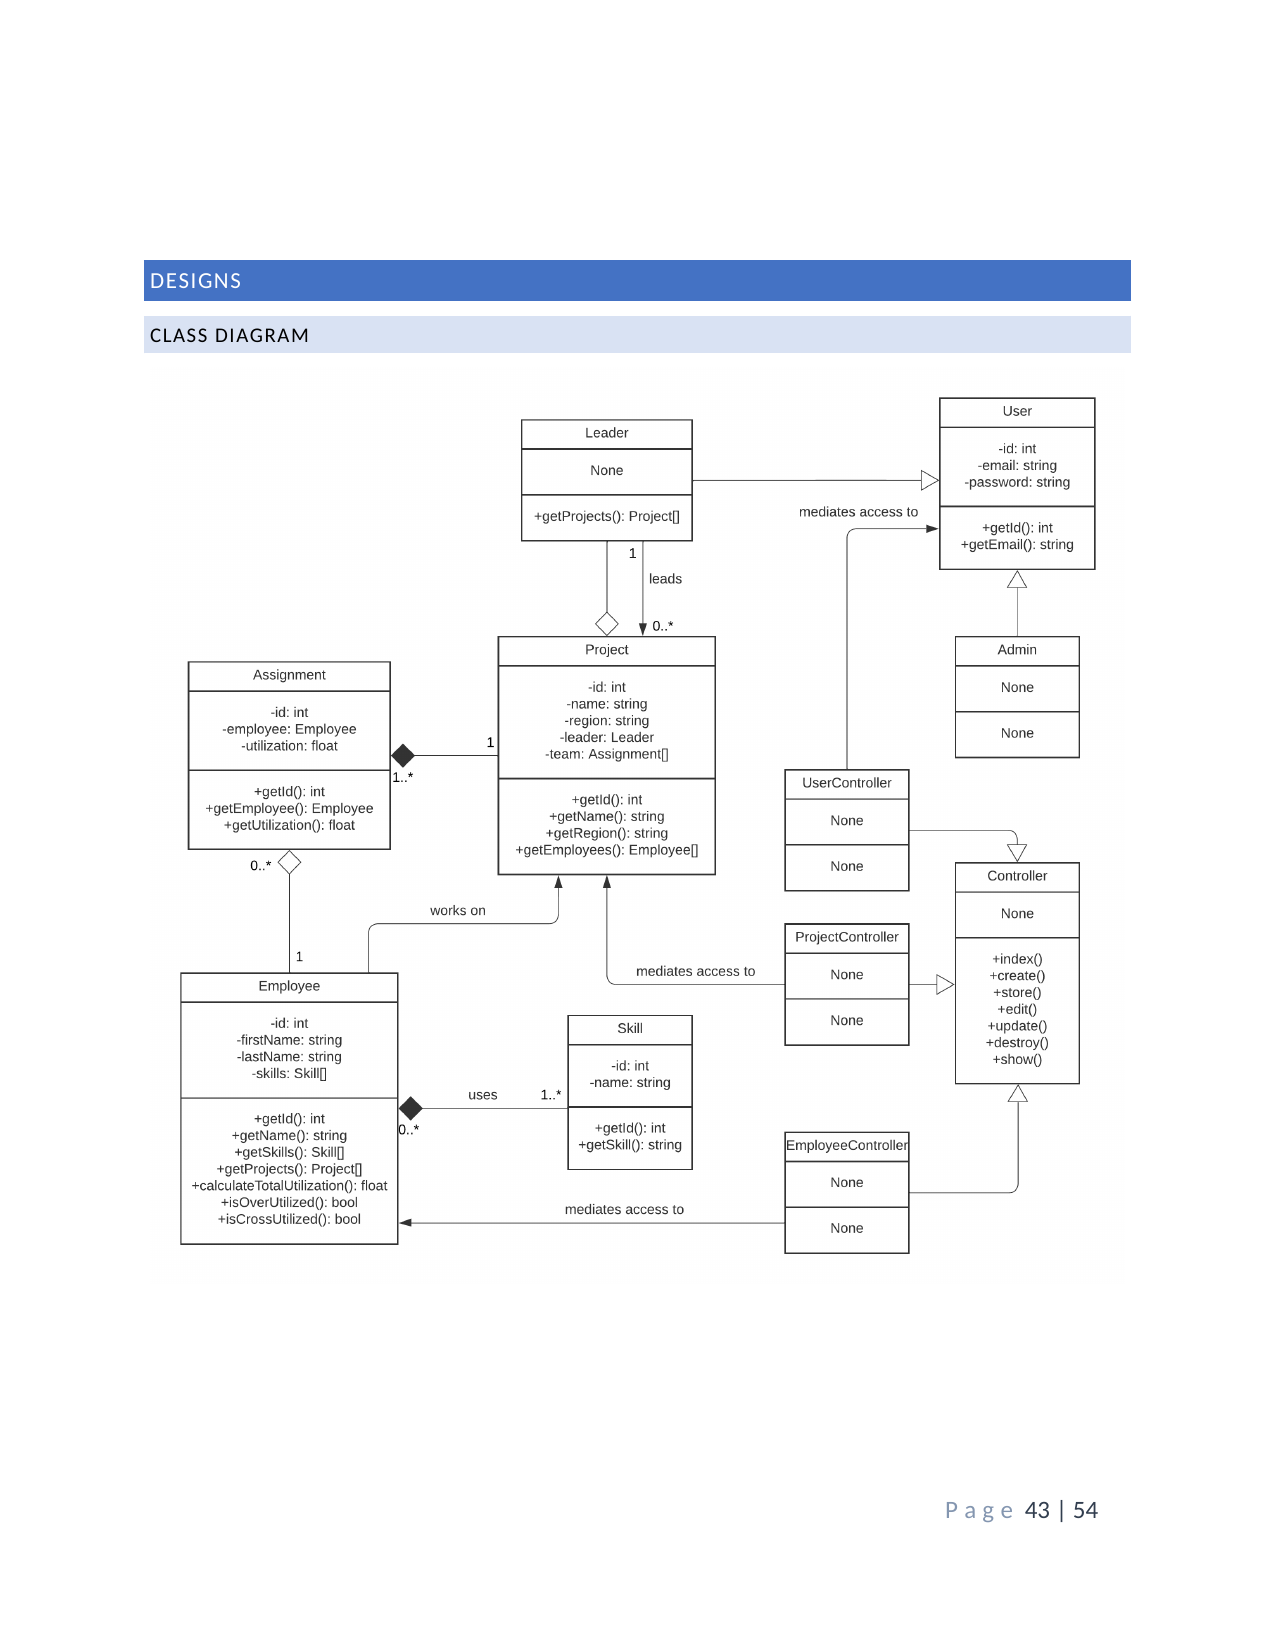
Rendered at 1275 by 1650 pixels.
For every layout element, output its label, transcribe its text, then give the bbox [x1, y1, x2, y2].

subtitle Designs [150, 267, 1125, 295]
picture [150, 367, 1125, 1284]
subtitle Class Diagram [150, 322, 1125, 347]
